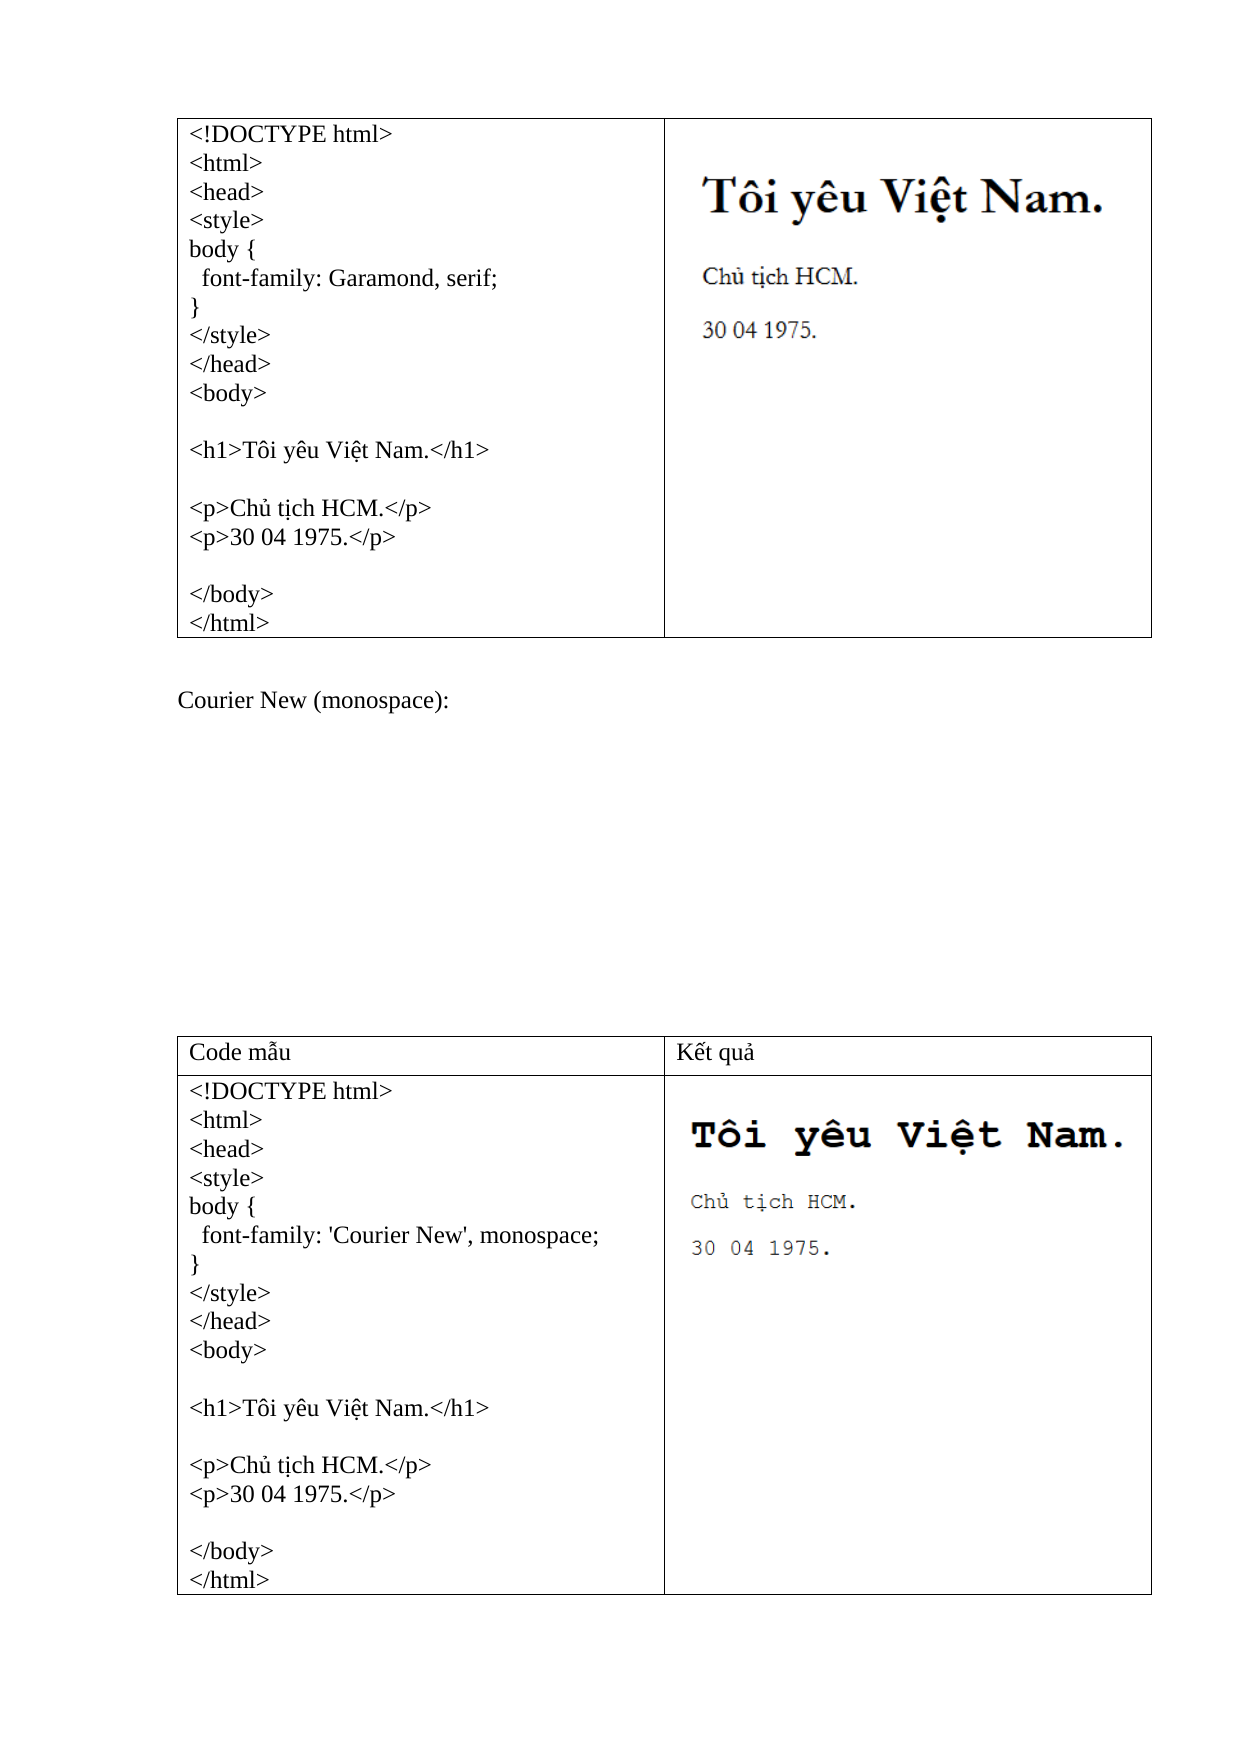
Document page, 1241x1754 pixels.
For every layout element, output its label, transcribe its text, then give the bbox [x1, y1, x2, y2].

table_header Kết quả [665, 1037, 1151, 1075]
table_header Code mẫu [178, 1037, 664, 1075]
picture [696, 151, 1116, 351]
picture [685, 1106, 1128, 1269]
text Courier New (monospace): [177, 685, 1152, 714]
table_cell [665, 119, 1151, 637]
table_cell [665, 1076, 1151, 1594]
table_cell <!DOCTYPE html> <html> <head> <style> body { font-family: Garamond, serif; } </style> </head> <body> <h1>Tôi yêu Việt Nam.</h1> <p>Chủ tịch HCM.</p> <p>30 04 1975.</p> </body> </html> [178, 119, 664, 637]
table_cell <!DOCTYPE html> <html> <head> <style> body { font-family: 'Courier New', monospace; } </style> </head> <body> <h1>Tôi yêu Việt Nam.</h1> <p>Chủ tịch HCM.</p> <p>30 04 1975.</p> </body> </html> [178, 1076, 664, 1594]
